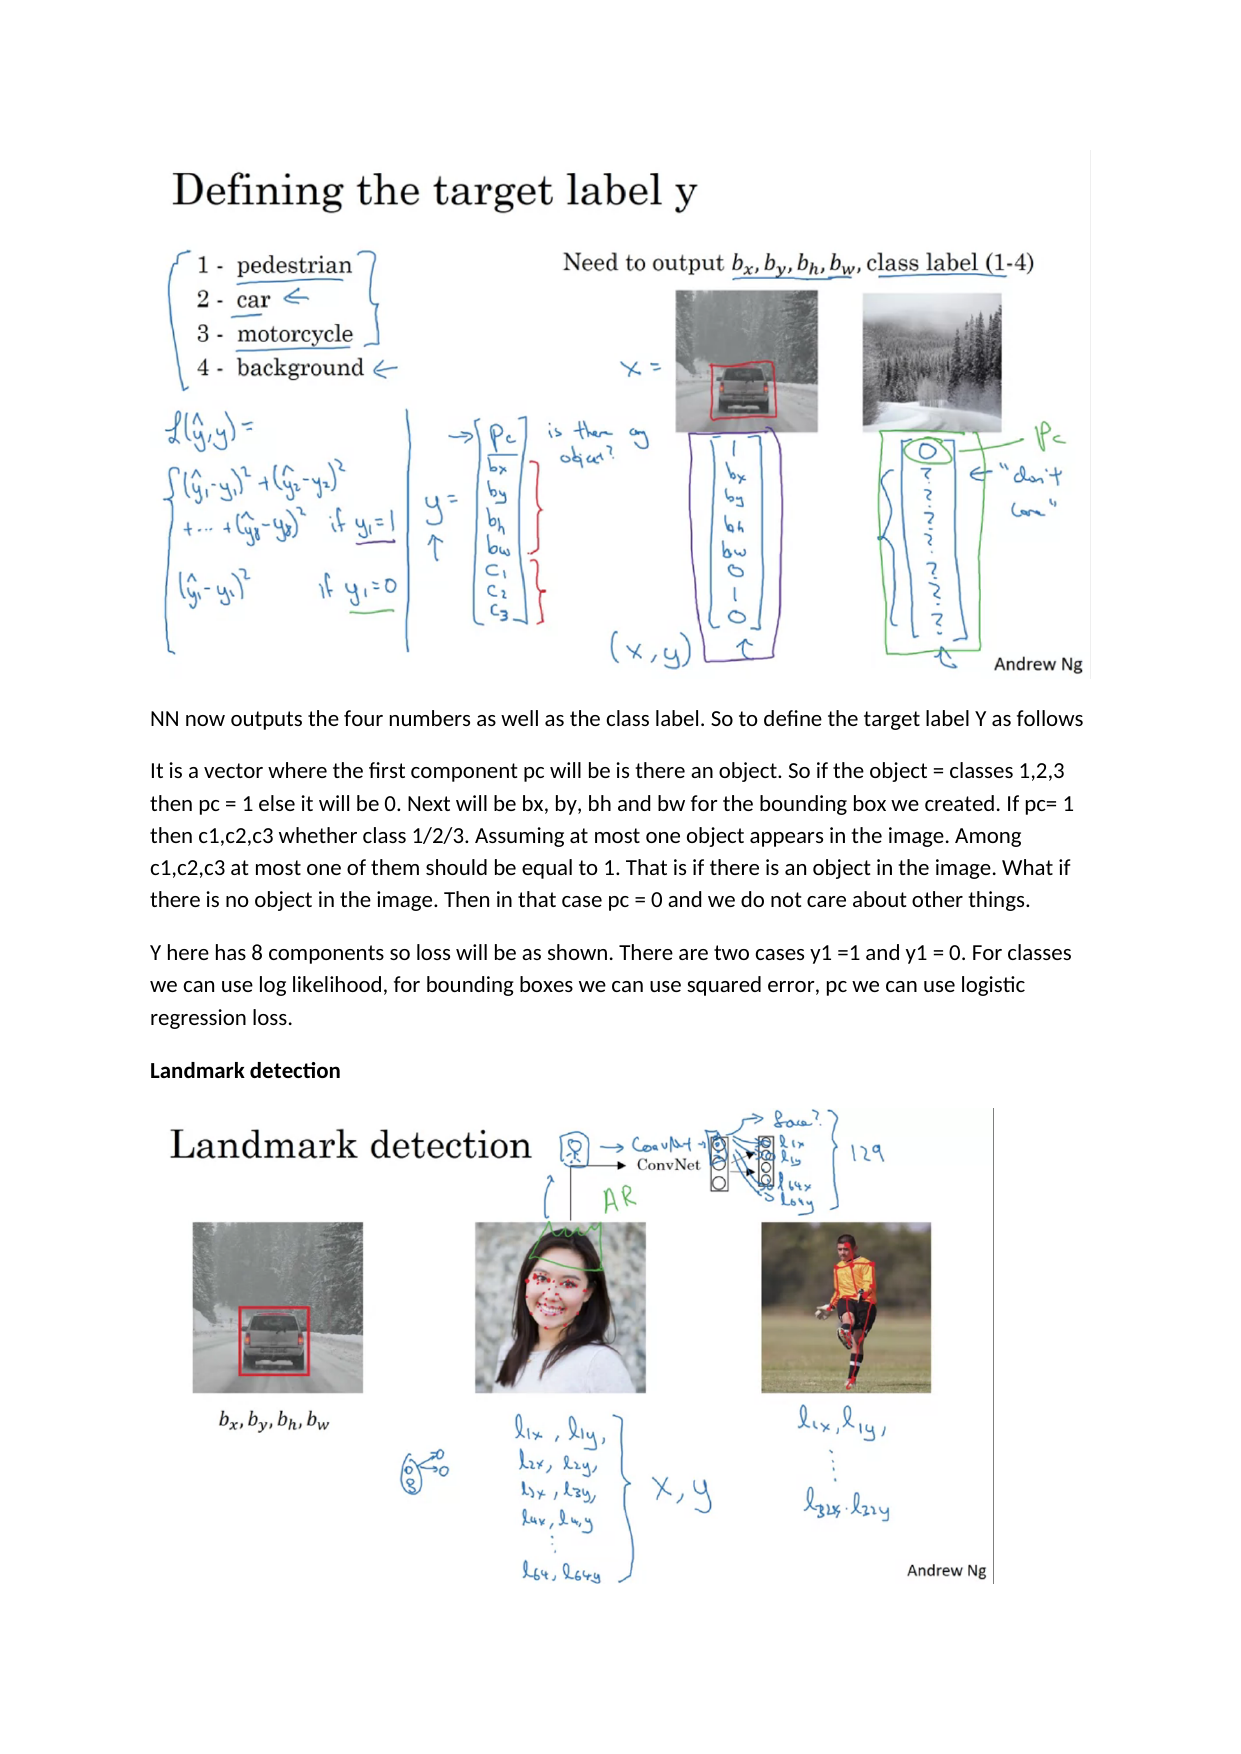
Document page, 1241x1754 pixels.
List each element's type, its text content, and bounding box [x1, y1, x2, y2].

text NN now outputs the four numbers as well as the class label. So to define the target label Y as follows [150, 704, 1090, 732]
text Landmark detection [150, 1056, 1090, 1084]
text Y here has 8 components so loss will be as shown. There are two cases y1 =1 and y1 = 0. For classes we can use log likelihood, for bounding boxes we can use squared error, pc we can use logistic regression loss. [150, 938, 1090, 1031]
text It is a vector where the first component pc will be is there an object. So if the object = classes 1,2,3 then pc = 1 else it will be 0. Next will be bx, by, bh and bw for the bounding box we created. If pc= 1 then c1,c2,c3 whether class 1/2/3. Assuming at most one object appears in the image. Among c1,c2,c3 at most one of them should be equal to 1. That is if there is an object in the image. What if there is no object in the image. Then in that case pc = 0 and we do not care about other things. [150, 757, 1090, 913]
picture [150, 150, 1091, 679]
picture [150, 1108, 994, 1584]
